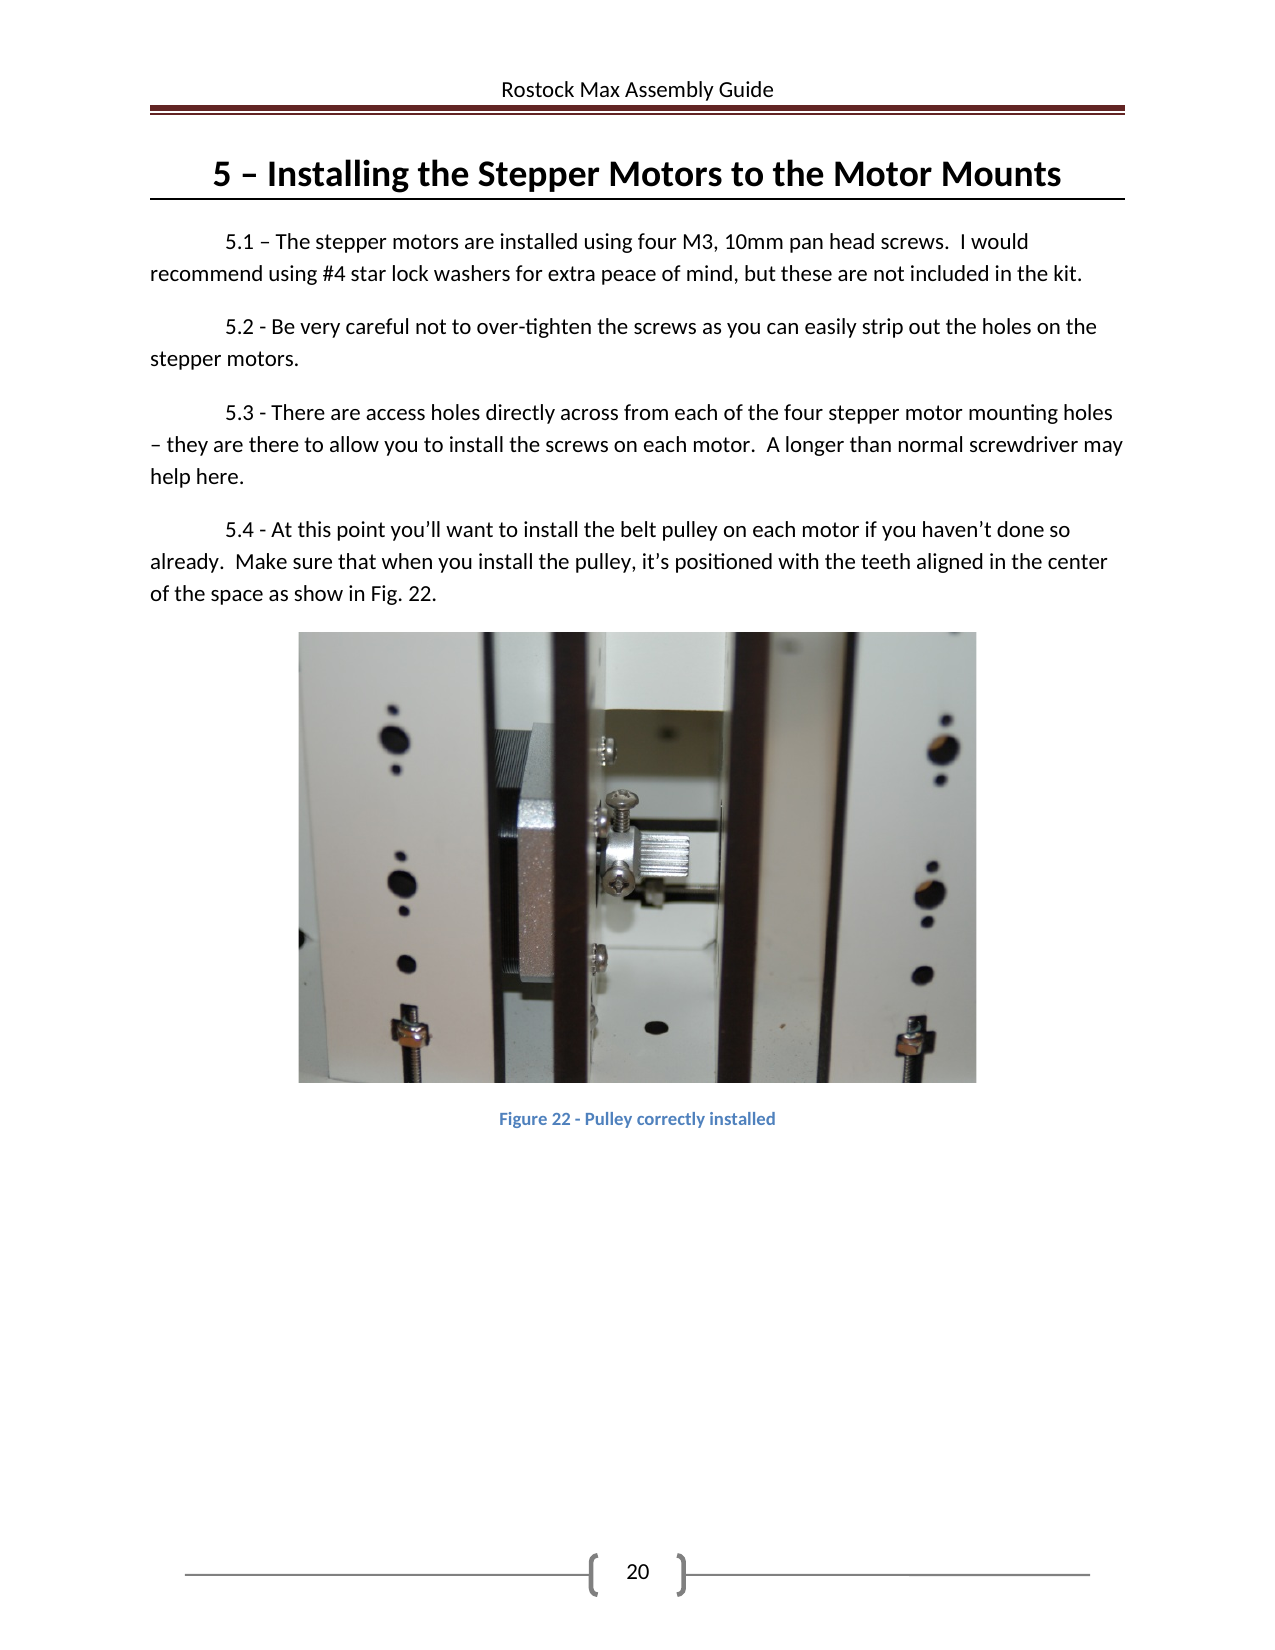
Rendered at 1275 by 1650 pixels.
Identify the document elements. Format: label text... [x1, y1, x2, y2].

subtitle 5 – Installing the Stepper Motors to the Motor Mounts [150, 150, 1125, 198]
text Figure 22 - Pulley correctly installed [150, 1107, 1125, 1130]
text 5.2 - Be very careful not to over-tighten the screws as you can easily strip out the holes on the stepper motors. [150, 312, 1125, 373]
text 5.4 - At this point you’ll want to install the belt pulley on each motor if you haven’t done so already. Make sure that when you install the pulley, it’s positioned with the teeth aligned in the center of the space as show in Fig. 22. [150, 515, 1125, 607]
text 5.1 – The stepper motors are installed using four M3, 10mm pan head screws. I would recommend using #4 star lock washers for extra peace of mind, but these are not included in the kit. [150, 227, 1125, 287]
picture [298, 632, 977, 1083]
text 5.3 - There are access holes directly across from each of the four stepper motor mounting holes – they are there to allow you to install the screws on each motor. A longer than normal screwdriver may help here. [150, 398, 1125, 490]
